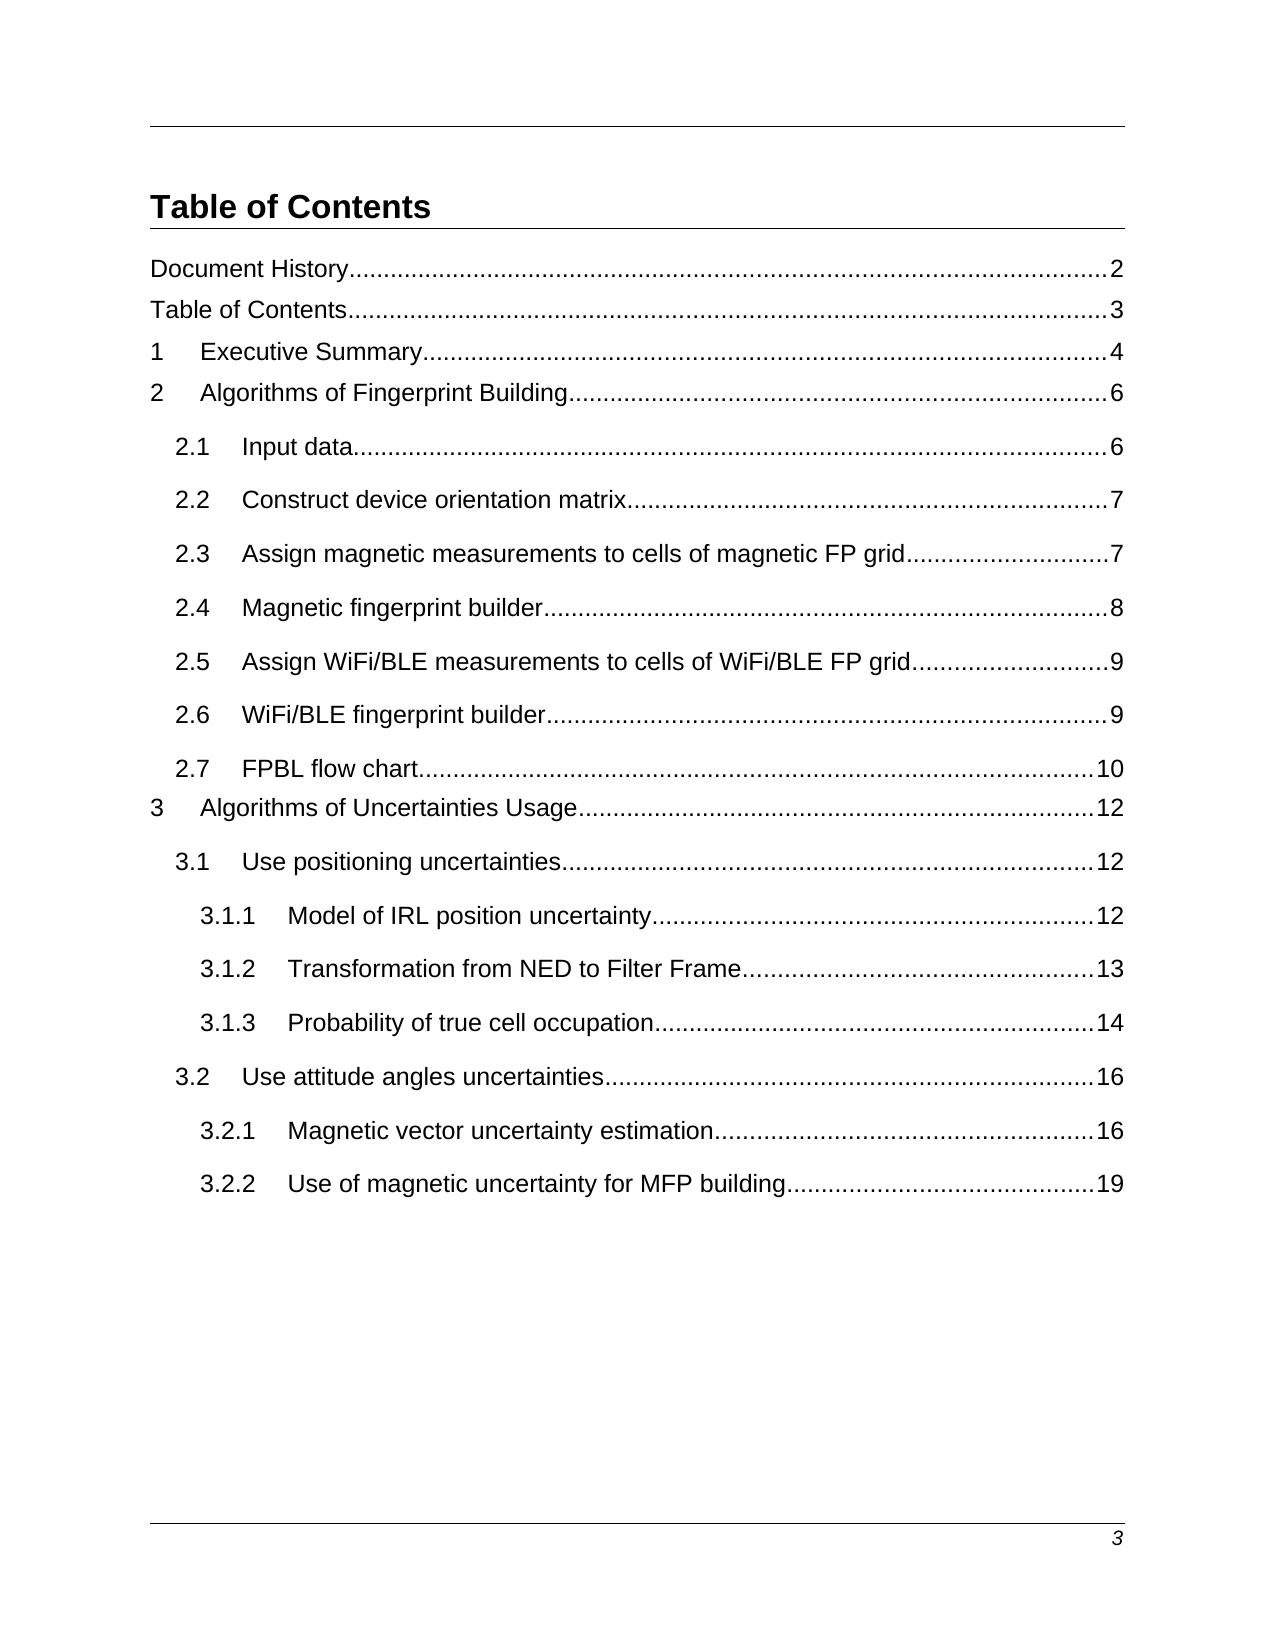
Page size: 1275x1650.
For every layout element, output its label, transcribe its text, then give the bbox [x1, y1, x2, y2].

text 2.1 Input data 6 [175, 432, 1125, 460]
text 2.7 FPBL flow chart 10 [175, 754, 1125, 783]
text 2.6 WiFi/BLE fingerprint builder 9 [175, 700, 1125, 729]
text 3.1.3 Probability of true cell occupation 14 [200, 1008, 1125, 1037]
text 2 Algorithms of Fingerprint Building 6 [150, 378, 1125, 407]
text 3.1.2 Transformation from NED to Filter Frame 13 [200, 954, 1125, 983]
text 3.1.1 Model of IRL position uncertainty 12 [200, 901, 1125, 929]
text 3.1 Use positioning uncertainties 12 [175, 847, 1125, 876]
text Document History 2 [150, 254, 1125, 283]
text 2.2 Construct device orientation matrix 7 [175, 485, 1125, 514]
text 2.5 Assign WiFi/BLE measurements to cells of WiFi/BLE FP grid 9 [175, 647, 1125, 675]
text 1 Executive Summary 4 [150, 337, 1125, 365]
text 3.2 Use attitude angles uncertainties 16 [175, 1062, 1125, 1091]
text 2.4 Magnetic fingerprint builder 8 [175, 593, 1125, 622]
text 3 Algorithms of Uncertainties Usage 12 [150, 793, 1125, 822]
text 2.3 Assign magnetic measurements to cells of magnetic FP grid 7 [175, 539, 1125, 568]
text 3.2.2 Use of magnetic uncertainty for MFP building 19 [200, 1169, 1125, 1198]
subtitle Table of Contents [150, 187, 1125, 228]
text 3.2.1 Magnetic vector uncertainty estimation 16 [200, 1116, 1125, 1144]
text Table of Contents 3 [150, 295, 1125, 324]
